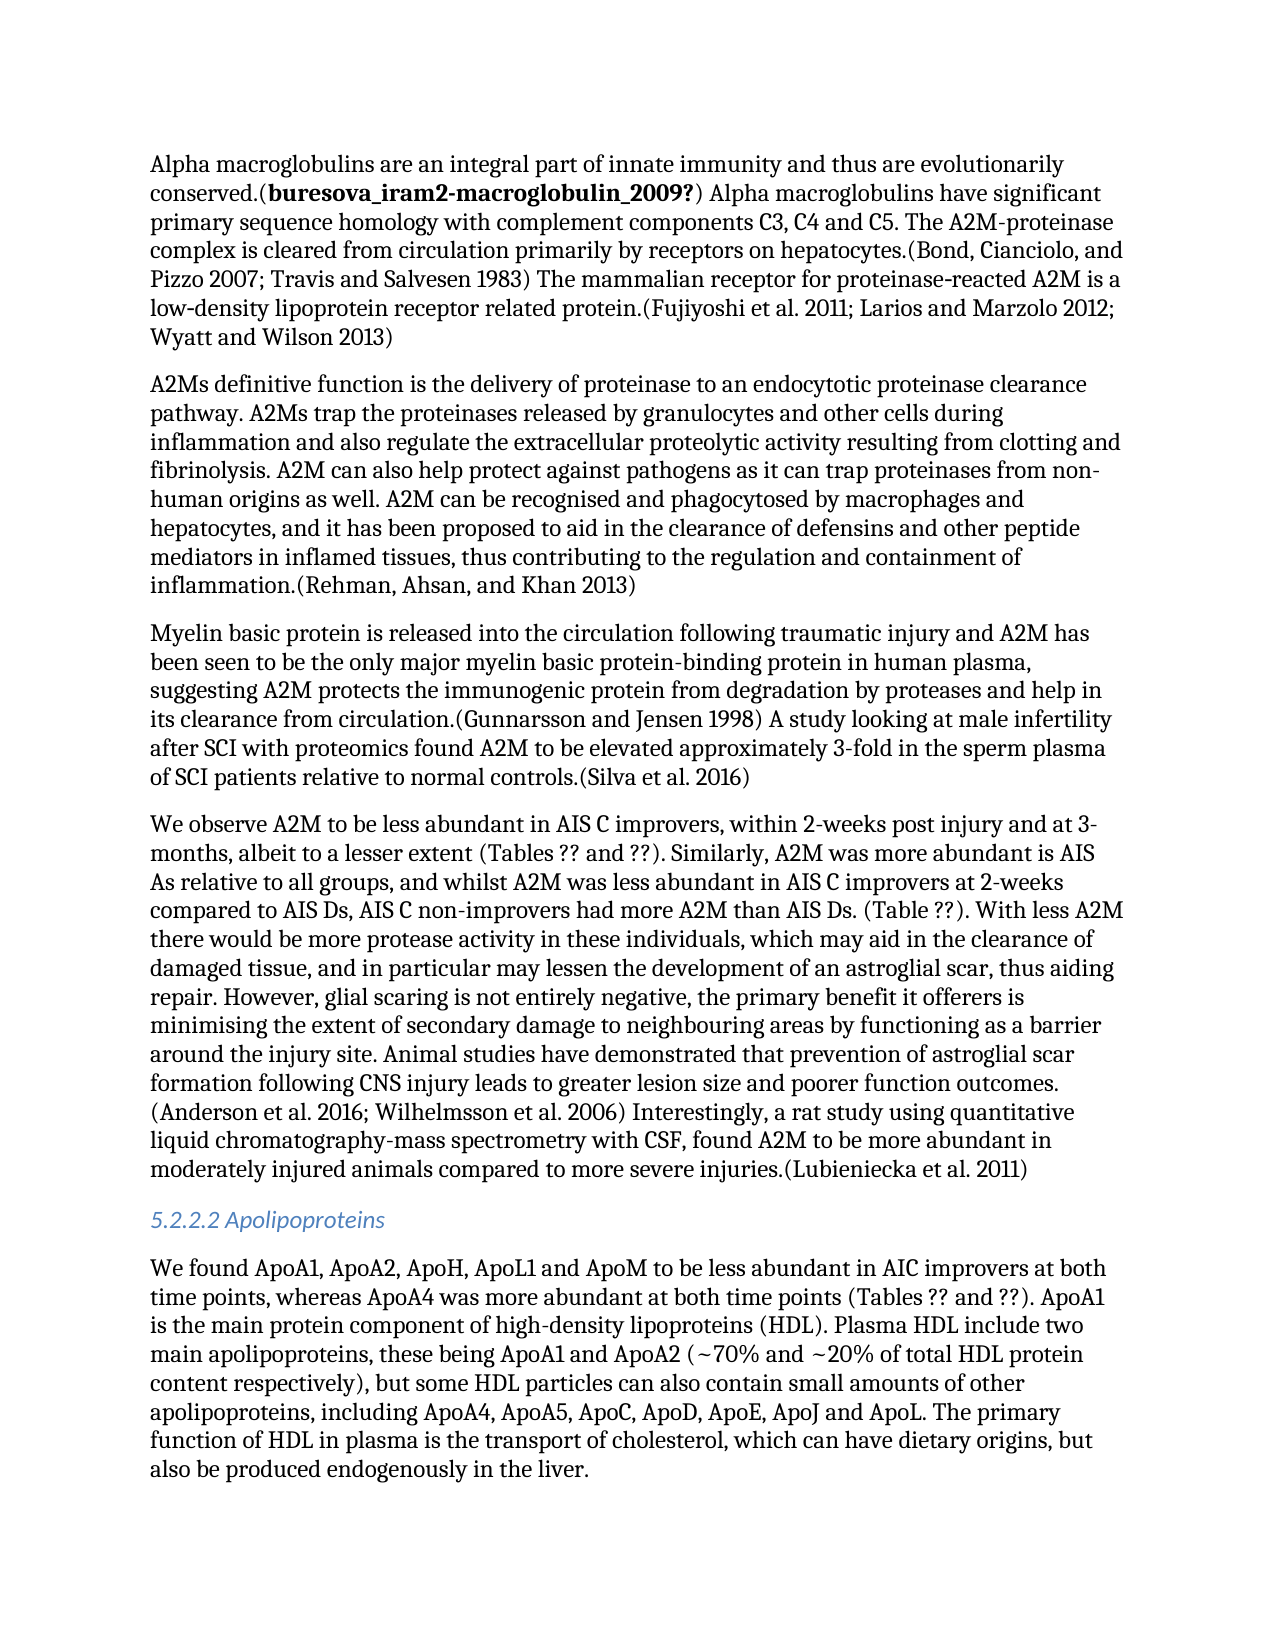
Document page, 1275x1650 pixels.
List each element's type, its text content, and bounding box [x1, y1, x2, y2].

text Alpha macroglobulins are an integral part of innate immunity and thus are evolutionarily conserved.(buresova_iram2-macroglobulin_2009?) Alpha macroglobulins have significant primary sequence homology with complement components C3, C4 and C5. The A2M-proteinase complex is cleared from circulation primarily by receptors on hepatocytes.(Bond, Cianciolo, and Pizzo 2007; Travis and Salvesen 1983) The mammalian receptor for proteinase‐reacted A2M is a low‐density lipoprotein receptor related protein.(Fujiyoshi et al. 2011; Larios and Marzolo 2012; Wyatt and Wilson 2013) [150, 150, 1125, 351]
text Myelin basic protein is released into the circulation following traumatic injury and A2M has been seen to be the only major myelin basic protein-binding protein in human plasma, suggesting A2M protects the immunogenic protein from degradation by proteases and help in its clearance from circulation.(Gunnarsson and Jensen 1998) A study looking at male infertility after SCI with proteomics found A2M to be elevated approximately 3-fold in the sperm plasma of SCI patients relative to normal controls.(Silva et al. 2016) [150, 619, 1125, 791]
subtitle 5.2.2.2 Apolipoproteins [150, 1204, 1125, 1235]
text A2Ms definitive function is the delivery of proteinase to an endocytotic proteinase clearance pathway. A2Ms trap the proteinases released by granulocytes and other cells during inflammation and also regulate the extracellular proteolytic activity resulting from clotting and fibrinolysis. A2M can also help protect against pathogens as it can trap proteinases from non-human origins as well. A2M can be recognised and phagocytosed by macrophages and hepatocytes, and it has been proposed to aid in the clearance of defensins and other peptide mediators in inflamed tissues, thus contributing to the regulation and containment of inflammation.(Rehman, Ahsan, and Khan 2013) [150, 370, 1125, 600]
text We found ApoA1, ApoA2, ApoH, ApoL1 and ApoM to be less abundant in AIC improvers at both time points, whereas ApoA4 was more abundant at both time points (Tables ?? and ??). ApoA1 is the main protein component of high-density lipoproteins (HDL). Plasma HDL include two main apolipoproteins, these being ApoA1 and ApoA2 (~70% and ~20% of total HDL protein content respectively), but some HDL particles can also contain small amounts of other apolipoproteins, including ApoA4, ApoA5, ApoC, ApoD, ApoE, ApoJ and ApoL. The primary function of HDL in plasma is the transport of cholesterol, which can have dietary origins, but also be produced endogenously in the liver. [150, 1254, 1125, 1484]
text We observe A2M to be less abundant in AIS C improvers, within 2-weeks post injury and at 3-months, albeit to a lesser extent (Tables ?? and ??). Similarly, A2M was more abundant is AIS As relative to all groups, and whilst A2M was less abundant in AIS C improvers at 2-weeks compared to AIS Ds, AIS C non-improvers had more A2M than AIS Ds. (Table ??). With less A2M there would be more protease activity in these individuals, which may aid in the clearance of damaged tissue, and in particular may lessen the development of an astroglial scar, thus aiding repair. However, glial scaring is not entirely negative, the primary benefit it offerers is minimising the extent of secondary damage to neighbouring areas by functioning as a barrier around the injury site. Animal studies have demonstrated that prevention of astroglial scar formation following CNS injury leads to greater lesion size and poorer function outcomes.(Anderson et al. 2016; Wilhelmsson et al. 2006) Interestingly, a rat study using quantitative liquid chromatography-mass spectrometry with CSF, found A2M to be more abundant in moderately injured animals compared to more severe injuries.(Lubieniecka et al. 2011) [150, 810, 1125, 1184]
